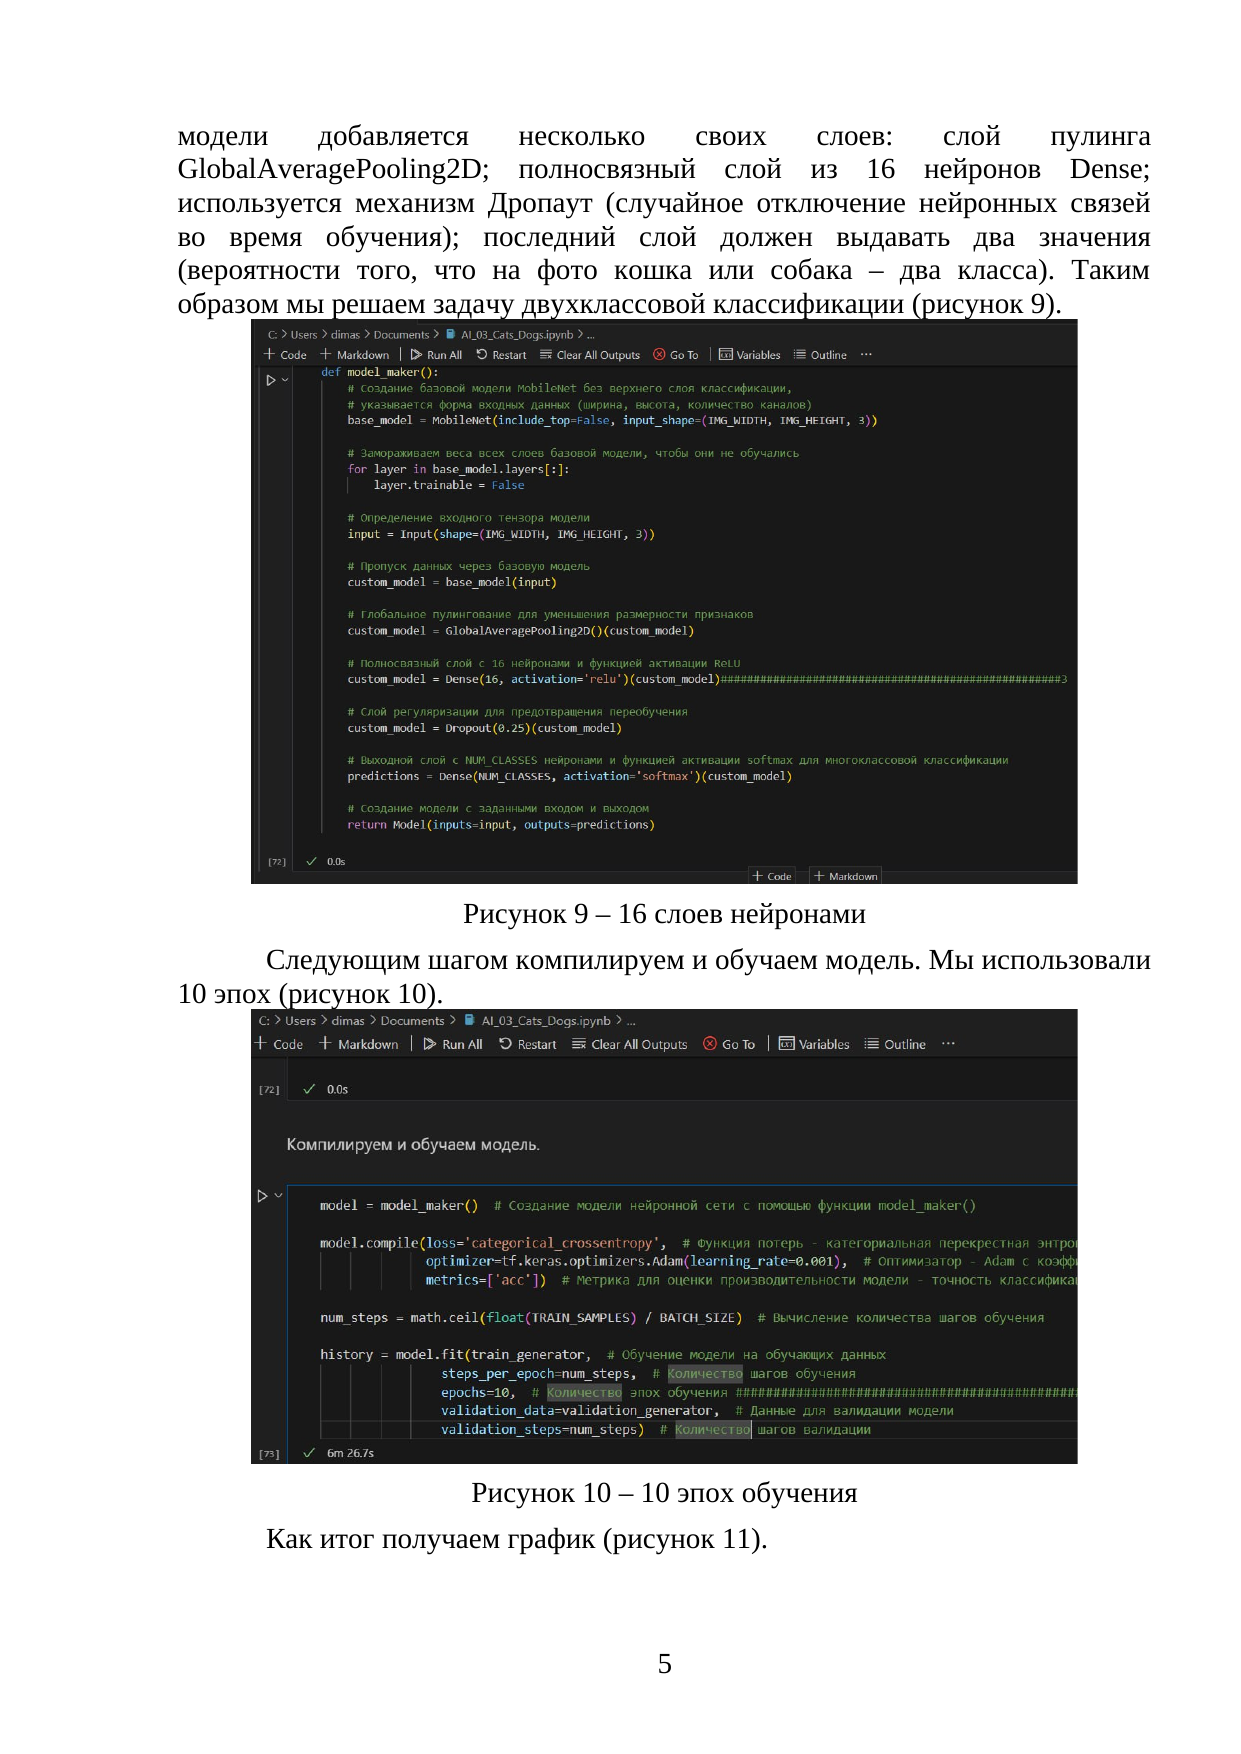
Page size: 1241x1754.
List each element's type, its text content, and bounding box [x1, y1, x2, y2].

picture [251, 1009, 1078, 1464]
text Следующим шагом компилируем и обучаем модель. Мы использовали 10 эпох (рисунок 10). [177, 942, 1152, 1009]
text Рисунок 9 – 16 слоев нейронами [177, 896, 1152, 930]
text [177, 118, 1152, 319]
picture [251, 319, 1078, 884]
text Рисунок 10 – 10 эпох обучения [177, 1476, 1152, 1509]
text Как итог получаем график (рисунок 11). [177, 1522, 1152, 1555]
